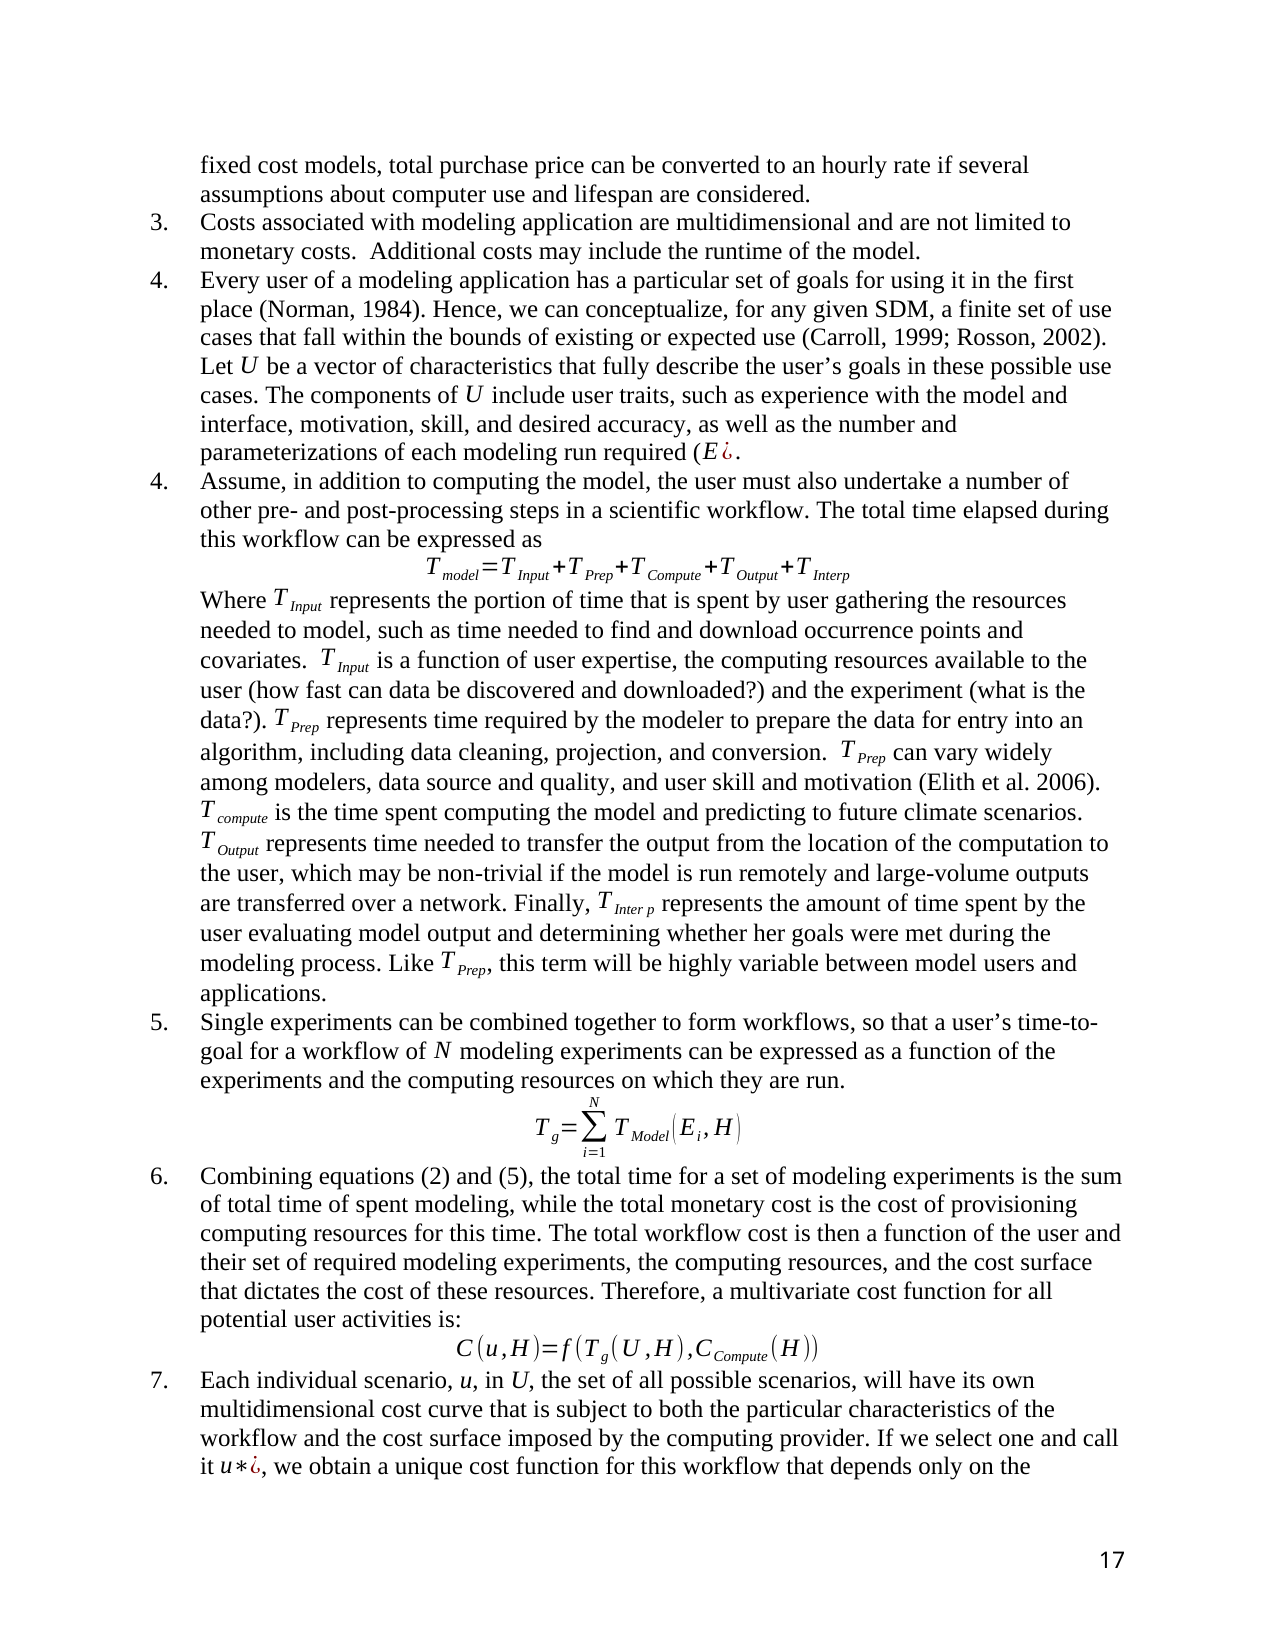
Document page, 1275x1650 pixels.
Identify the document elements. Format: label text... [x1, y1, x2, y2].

list Single experiments can be combined together to form workflows, so that a user’s time-to-goal for a workflow of modeling experiments can be expressed as a function of the experiments and the computing resources on which they are run. [150, 1007, 1125, 1093]
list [150, 1365, 1125, 1480]
list Assume, in addition to computing the model, the user must also undertake a number of other pre- and post-processing steps in a scientific workflow. The total time elapsed during this workflow can be expressed as [150, 466, 1125, 552]
list Costs associated with modeling application are multidimensional and are not limited to monetary costs. Additional costs may include the runtime of the model. [150, 207, 1125, 265]
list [150, 150, 1125, 207]
text Where represents the portion of time that is spent by user gathering the resources needed to model, such as time needed to find and download occurrence points and covariates. is a function of user expertise, the computing resources available to the user (how fast can data be discovered and downloaded?) and the experiment (what is the data?). represents time required by the modeler to prepare the data for entry into an algorithm, including data cleaning, projection, and conversion. can vary widely among modelers, data source and quality, and user skill and motivation (Elith et al. 2006). is the time spent computing the model and predicting to future climate scenarios. represents time needed to transfer the output from the location of the computation to the user, which may be non-trivial if the model is run remotely and large-volume outputs are transferred over a network. Finally, represents the amount of time spent by the user evaluating model output and determining whether her goals were met during the modeling process. Like , this term will be highly variable between model users and applications. [200, 584, 1125, 1007]
list Combining equations (2) and (5), the total time for a set of modeling experiments is the sum of total time of spent modeling, while the total monetary cost is the cost of provisioning computing resources for this time. The total workflow cost is then a function of the user and their set of required modeling experiments, the computing resources, and the cost surface that dictates the cost of these resources. Therefore, a multivariate cost function for all potential user activities is: [150, 1161, 1125, 1333]
list Every user of a modeling application has a particular set of goals for using it in the first place (Norman, 1984). Hence, we can conceptualize, for any given SDM, a finite set of use cases that fall within the bounds of existing or expected use (Carroll, 1999; Rosson, 2002). Let be a vector of characteristics that fully describe the user’s goals in these possible use cases. The components of include user traits, such as experience with the model and interface, motivation, skill, and desired accuracy, as well as the number and parameterizations of each modeling run required ( [150, 265, 1125, 466]
